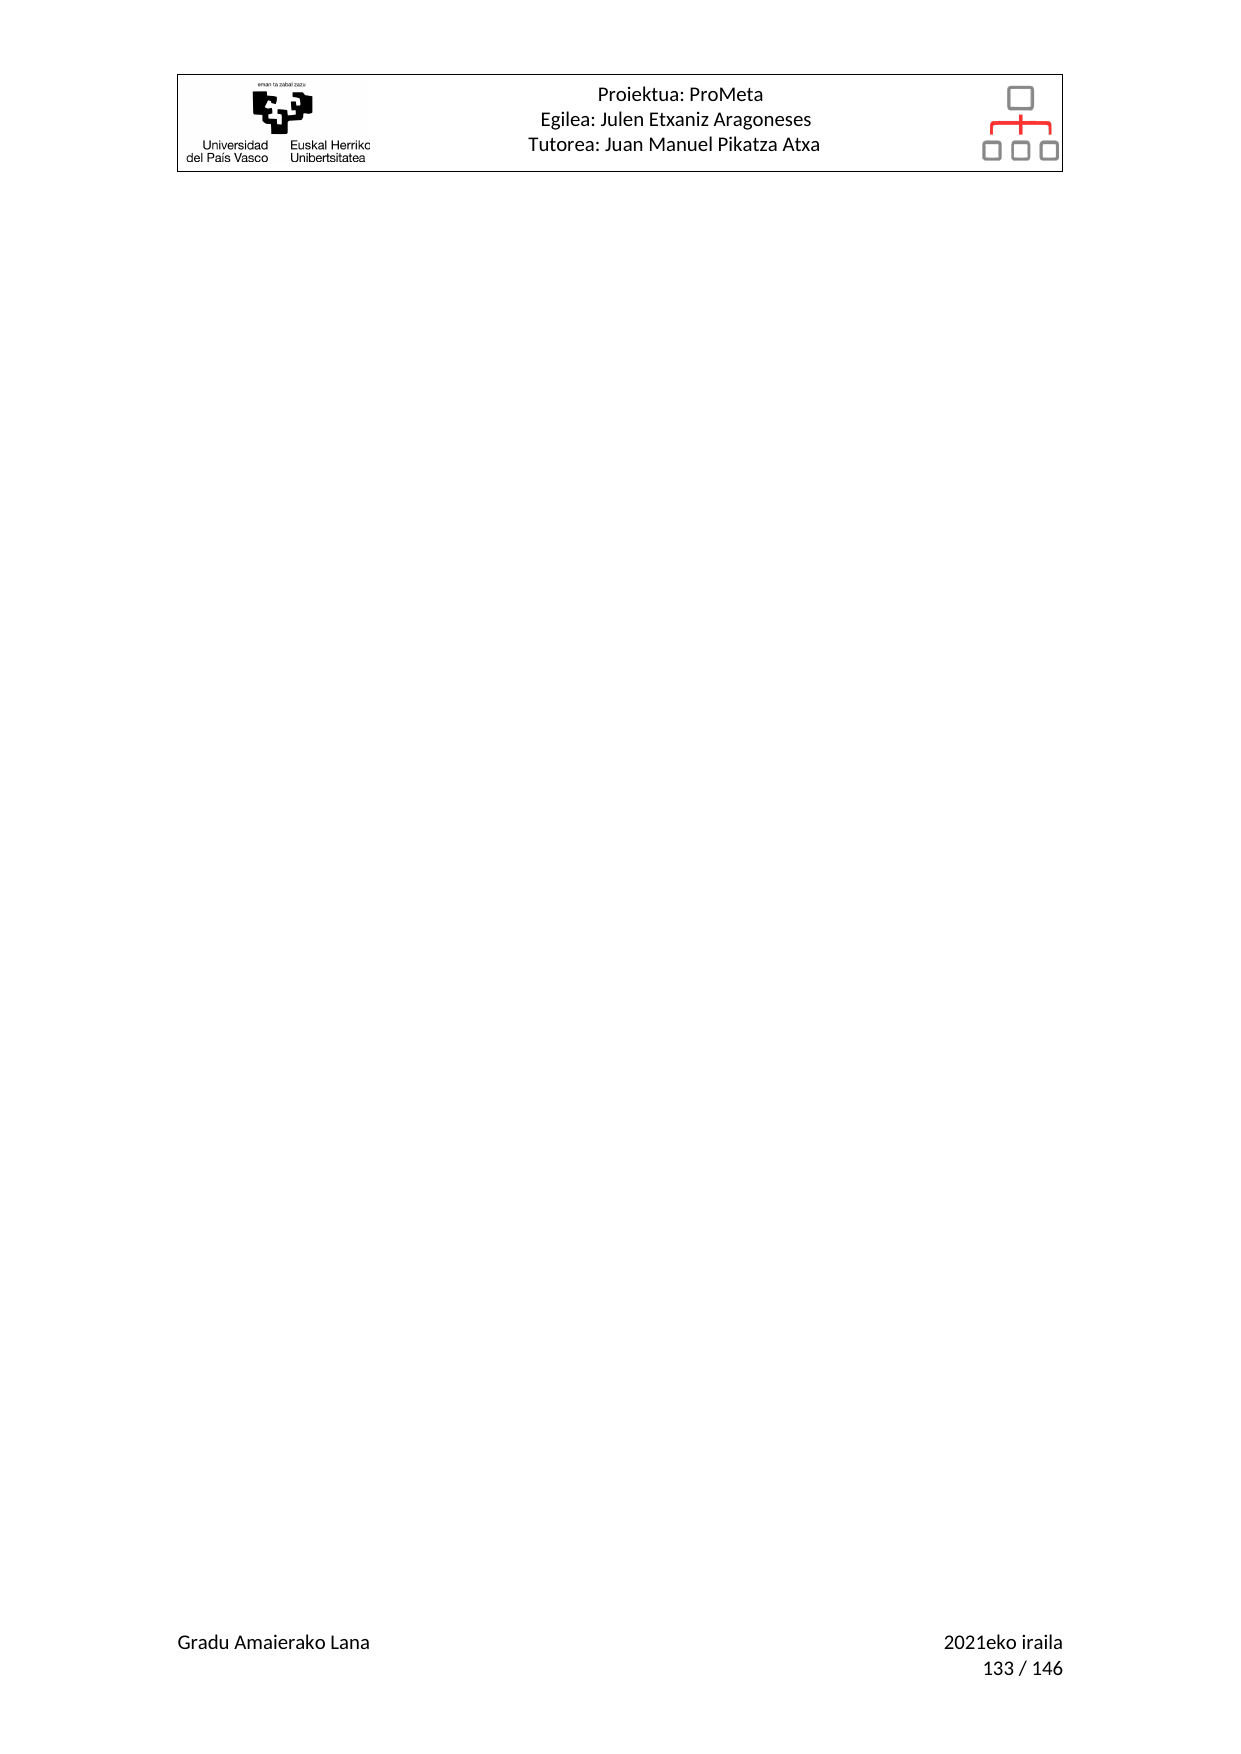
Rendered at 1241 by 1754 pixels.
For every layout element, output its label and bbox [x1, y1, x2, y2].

picture [182, 81, 370, 162]
picture [978, 80, 1060, 162]
